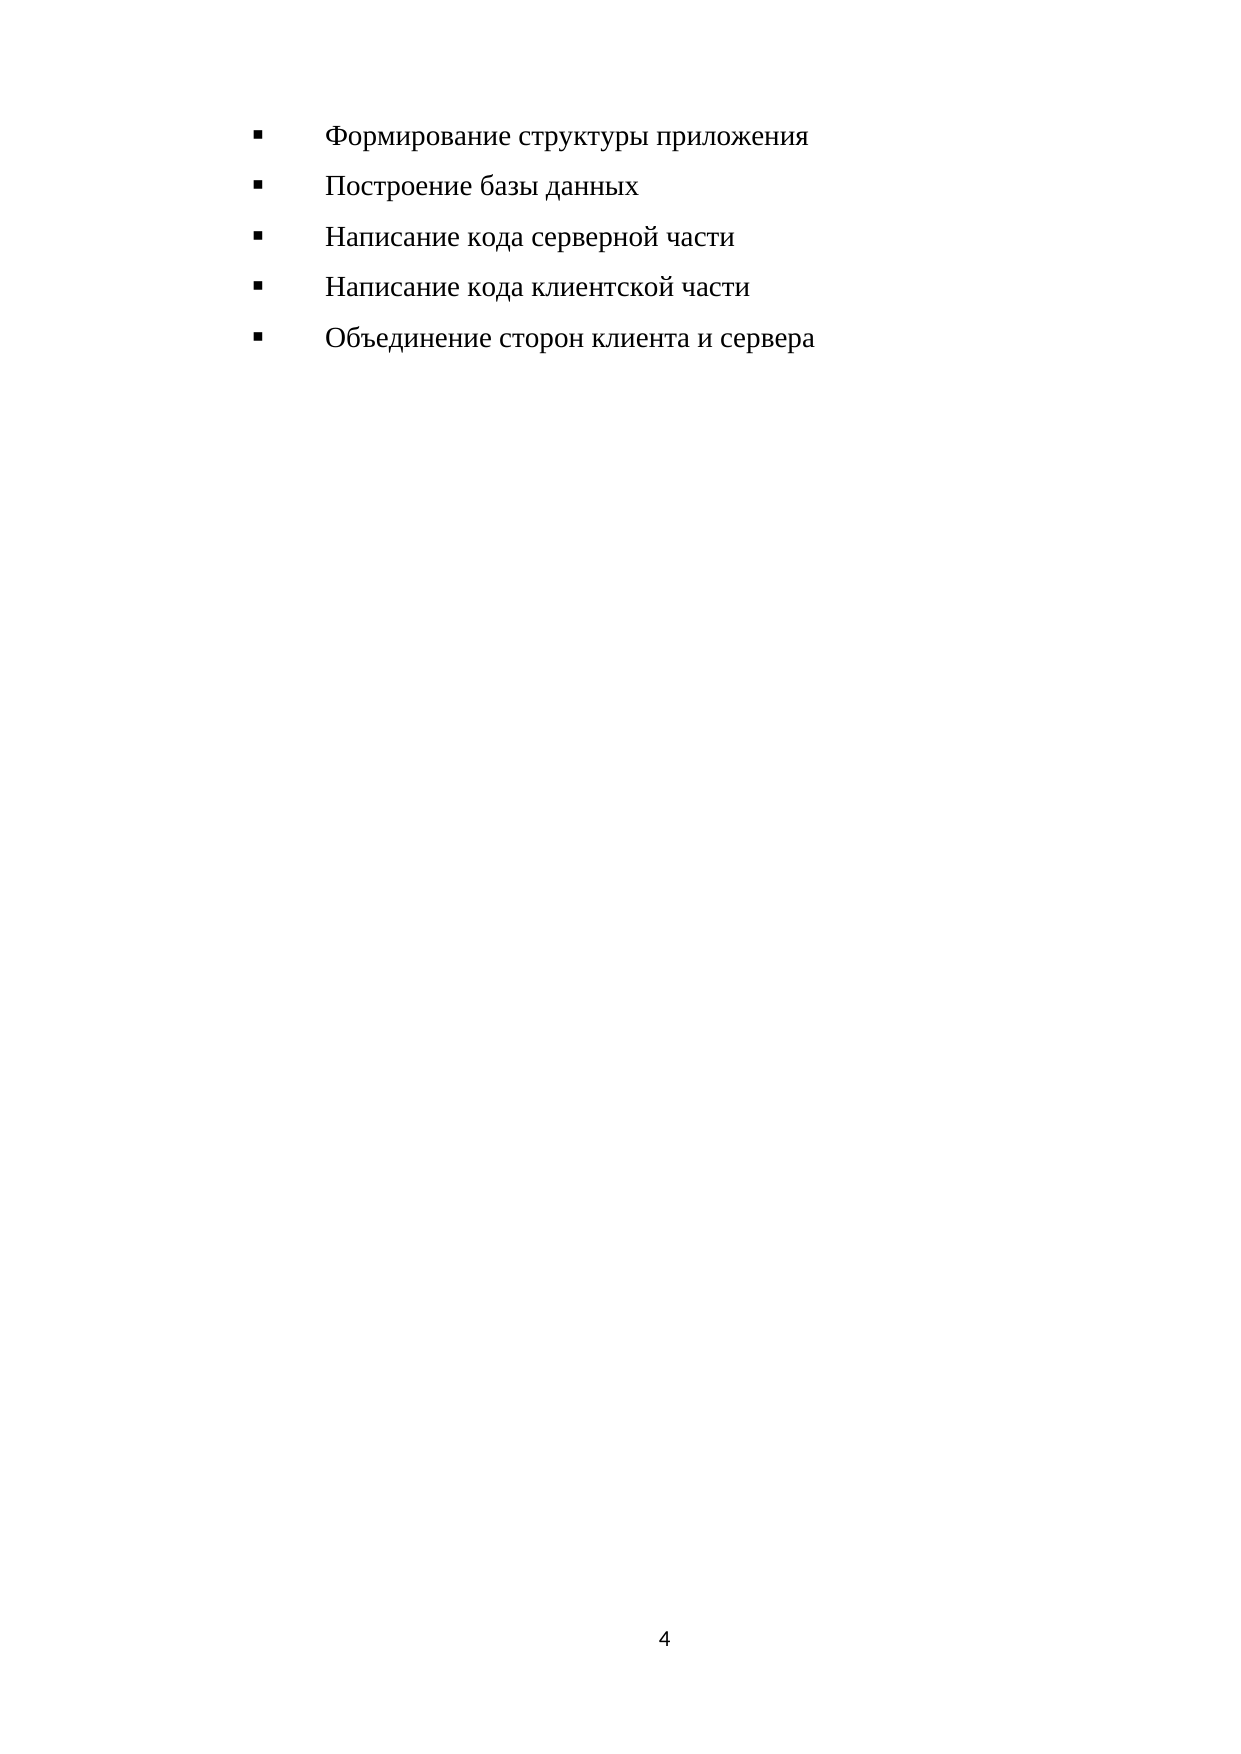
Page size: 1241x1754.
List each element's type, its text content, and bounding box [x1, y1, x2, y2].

list Объединение сторон клиента и сервера [177, 320, 1152, 353]
list Написание кода клиентской части [177, 269, 1152, 303]
list Построение базы данных [177, 168, 1152, 202]
list Написание кода серверной части [177, 219, 1152, 253]
list Формирование структуры приложения [177, 118, 1152, 152]
